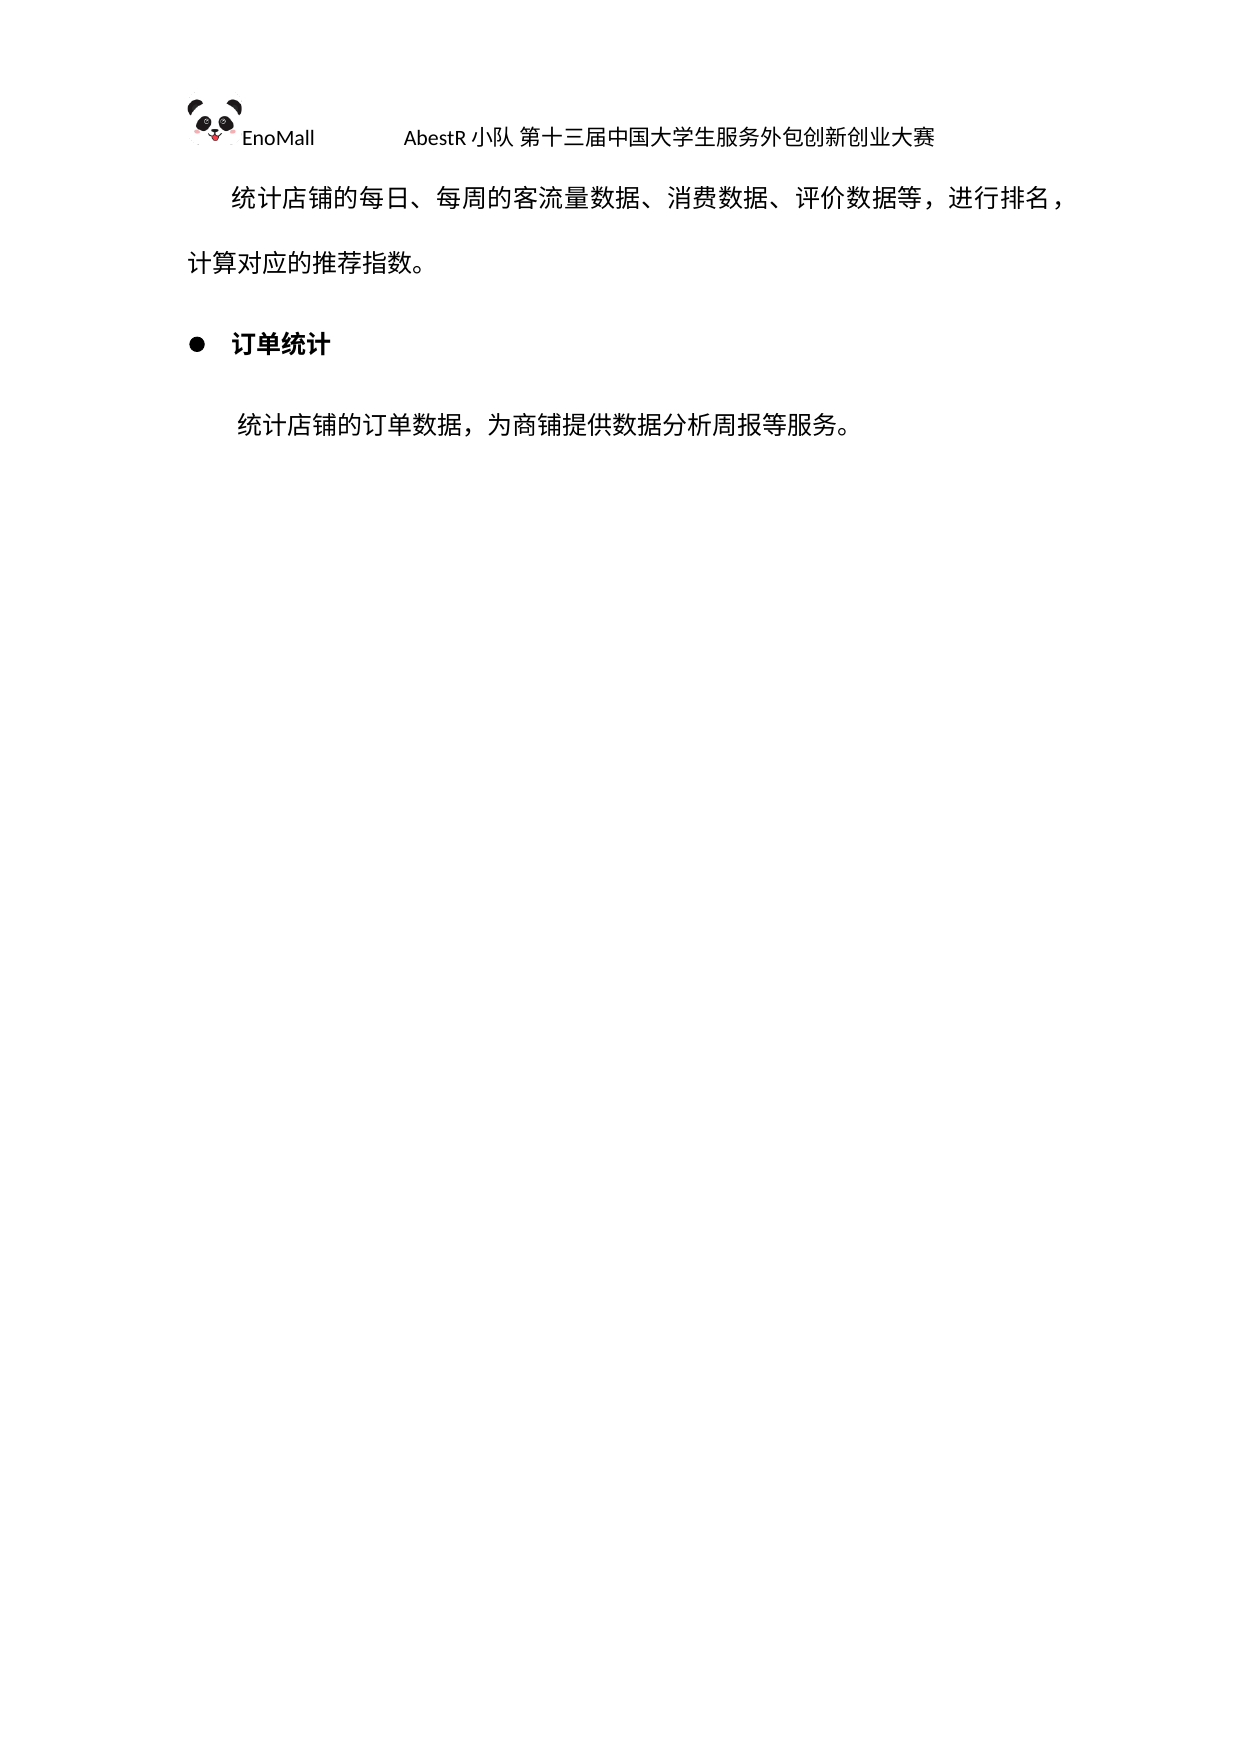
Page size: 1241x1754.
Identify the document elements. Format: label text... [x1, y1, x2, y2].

list 订单统计 [187, 310, 1053, 375]
text 统计店铺的订单数据，为商铺提供数据分析周报等服务。 [187, 391, 1053, 456]
picture [187, 90, 242, 145]
text 统计店铺的每日、每周的客流量数据、消费数据、评价数据等，进行排名，计算对应的推荐指数。 [187, 164, 1053, 294]
